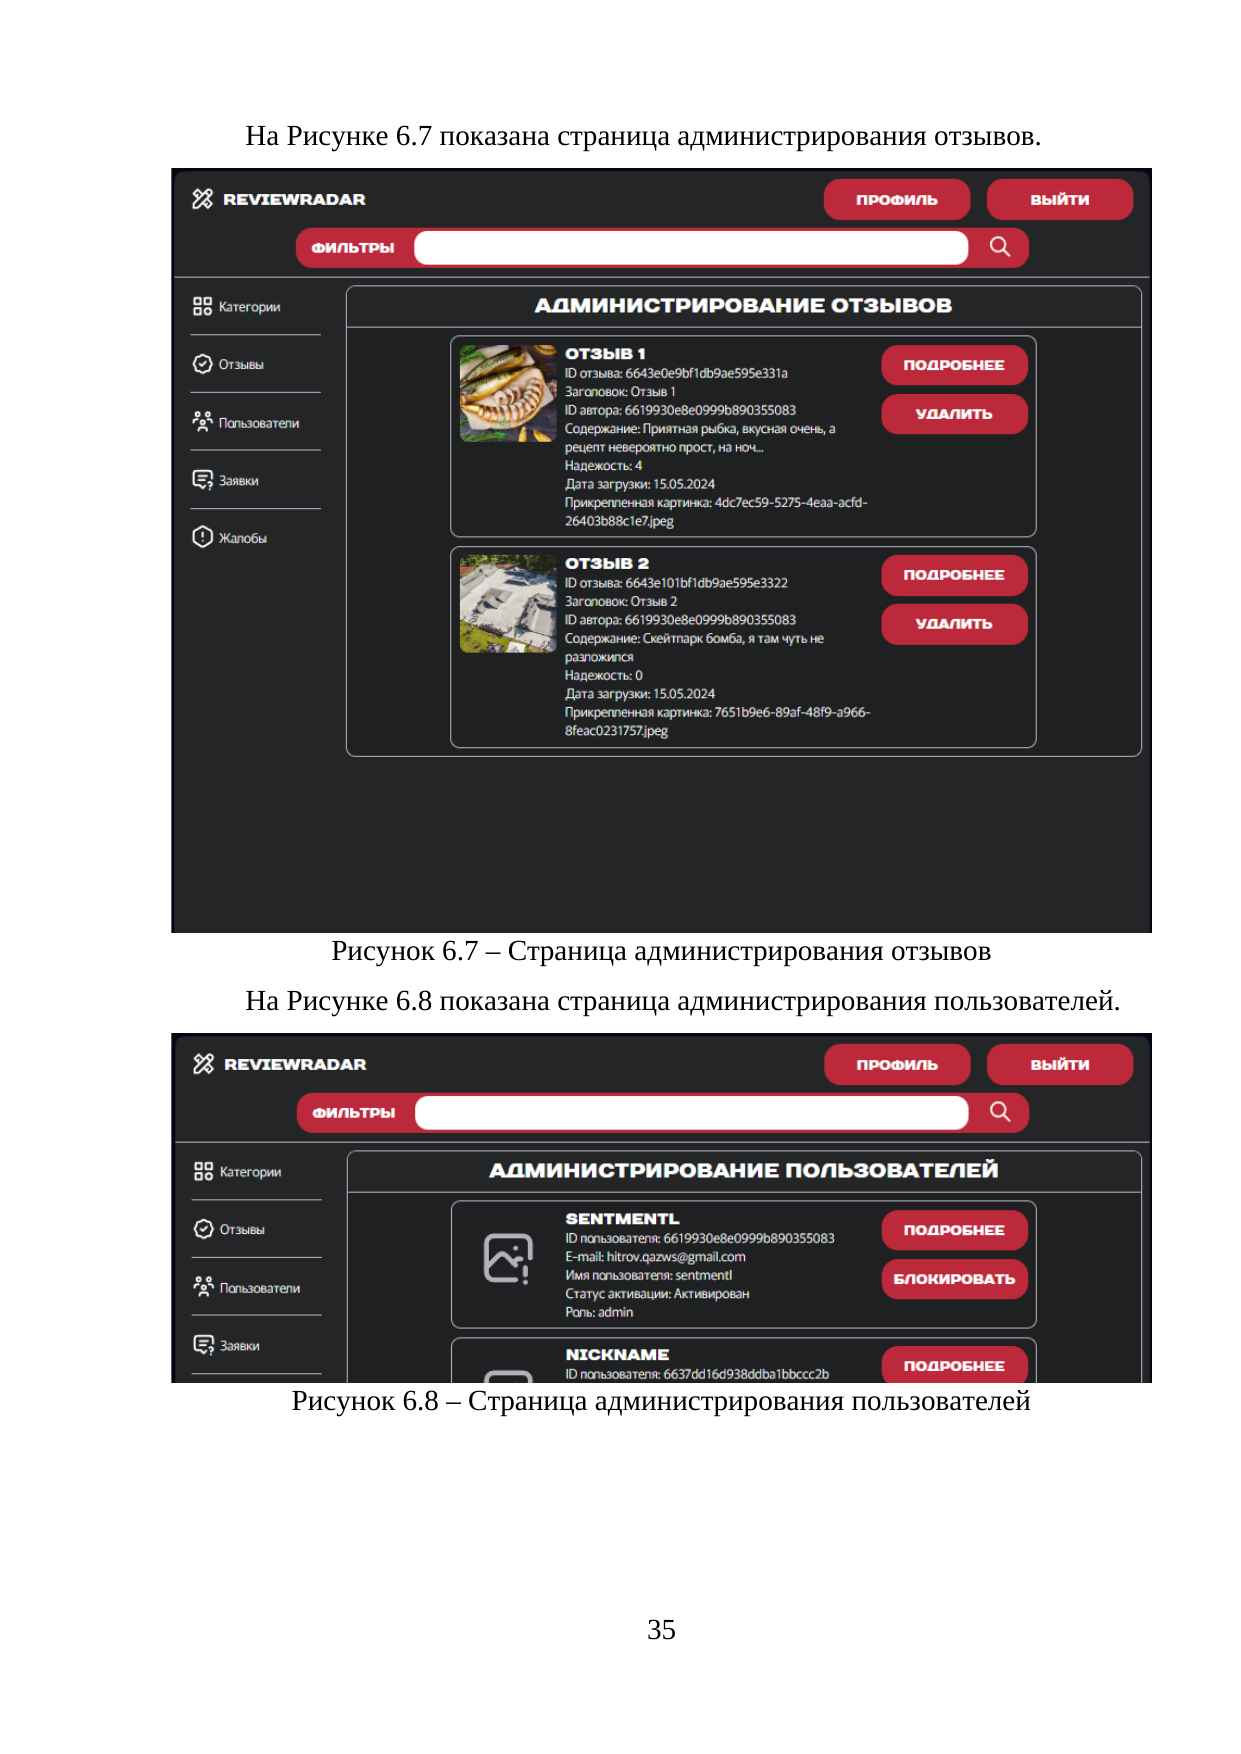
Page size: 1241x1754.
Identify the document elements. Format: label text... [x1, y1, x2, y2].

text На Рисунке 6.8 показана страница администрирования пользователей. [171, 983, 1152, 1017]
text Рисунок 6.7 – Страница администрирования отзывов [171, 933, 1152, 967]
text На Рисунке 6.7 показана страница администрирования отзывов. [171, 118, 1152, 152]
text Рисунок 6.8 – Страница администрирования пользователей [171, 1383, 1152, 1416]
picture [171, 168, 1152, 933]
picture [171, 1033, 1152, 1383]
